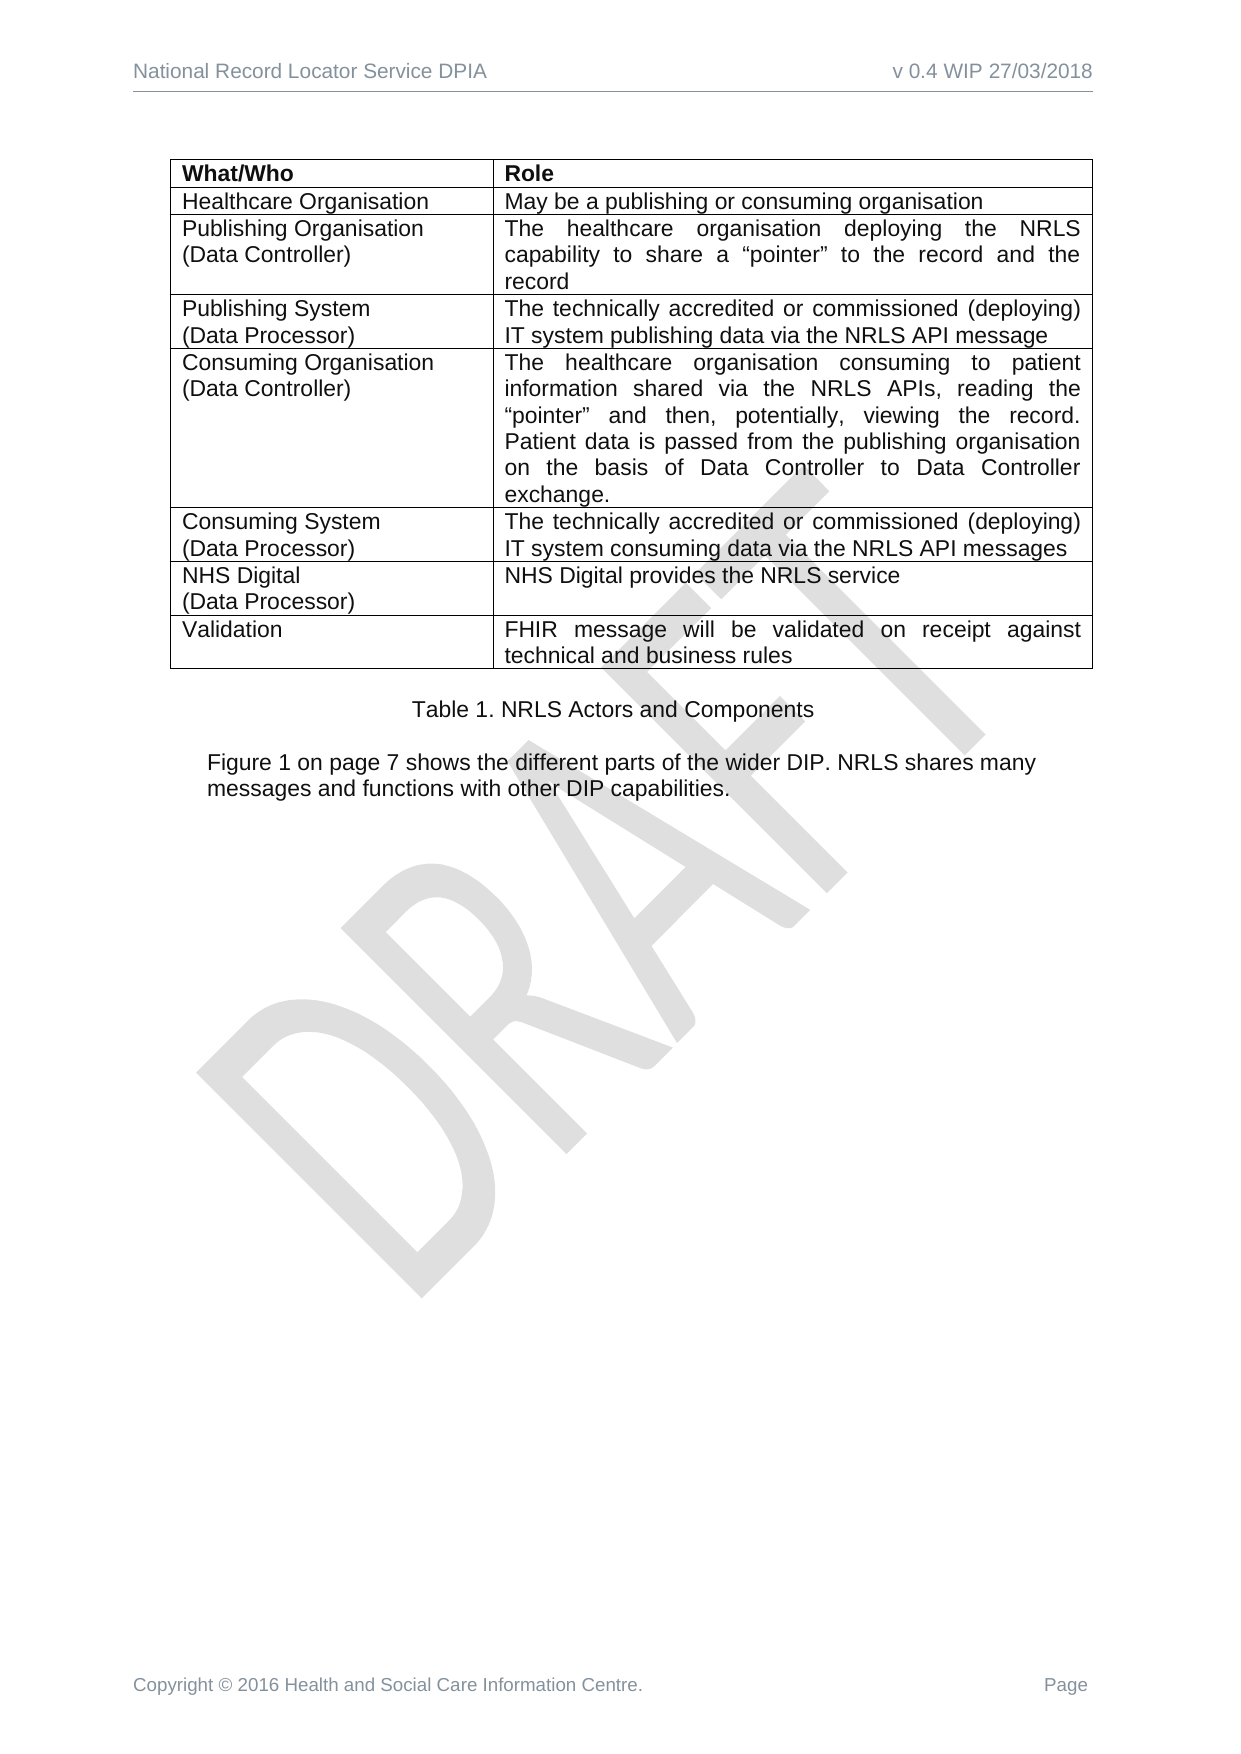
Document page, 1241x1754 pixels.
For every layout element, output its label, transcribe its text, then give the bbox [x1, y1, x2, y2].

table_header What/Who [171, 160, 493, 187]
table_cell The healthcare organisation deploying the NRLS capability to share a “pointer” to the record and the record [494, 215, 1092, 294]
table_cell The healthcare organisation consuming to patient information shared via the NRLS APIs, reading the “pointer” and then, potentially, viewing the record. Patient data is passed from the publishing organisation on the basis of Data Controller to Data Controller exchange. [494, 349, 1092, 507]
table_cell Publishing System (Data Processor) [171, 295, 493, 348]
text Table 1. NRLS Actors and Components [133, 696, 1093, 722]
table_cell May be a publishing or consuming organisation [494, 188, 1092, 214]
text Figure 1 on page 7 shows the different parts of the wider DIP. NRLS shares many messages and functions with other DIP capabilities. [207, 748, 1093, 801]
table_cell NHS Digital (Data Processor) [171, 562, 493, 614]
table_cell The technically accredited or commissioned (deploying) IT system consuming data via the NRLS API messages [494, 508, 1092, 561]
table_header Role [494, 160, 1092, 187]
table_cell FHIR message will be validated on receipt against technical and business rules [494, 616, 1092, 668]
table_cell Healthcare Organisation [171, 188, 493, 214]
table_cell Consuming Organisation (Data Controller) [171, 349, 493, 507]
table_cell Validation [171, 616, 493, 668]
table_cell NHS Digital provides the NRLS service [494, 562, 1092, 614]
table_cell Consuming System (Data Processor) [171, 508, 493, 561]
table_cell Publishing Organisation (Data Controller) [171, 215, 493, 294]
table_cell The technically accredited or commissioned (deploying) IT system publishing data via the NRLS API message [494, 295, 1092, 348]
